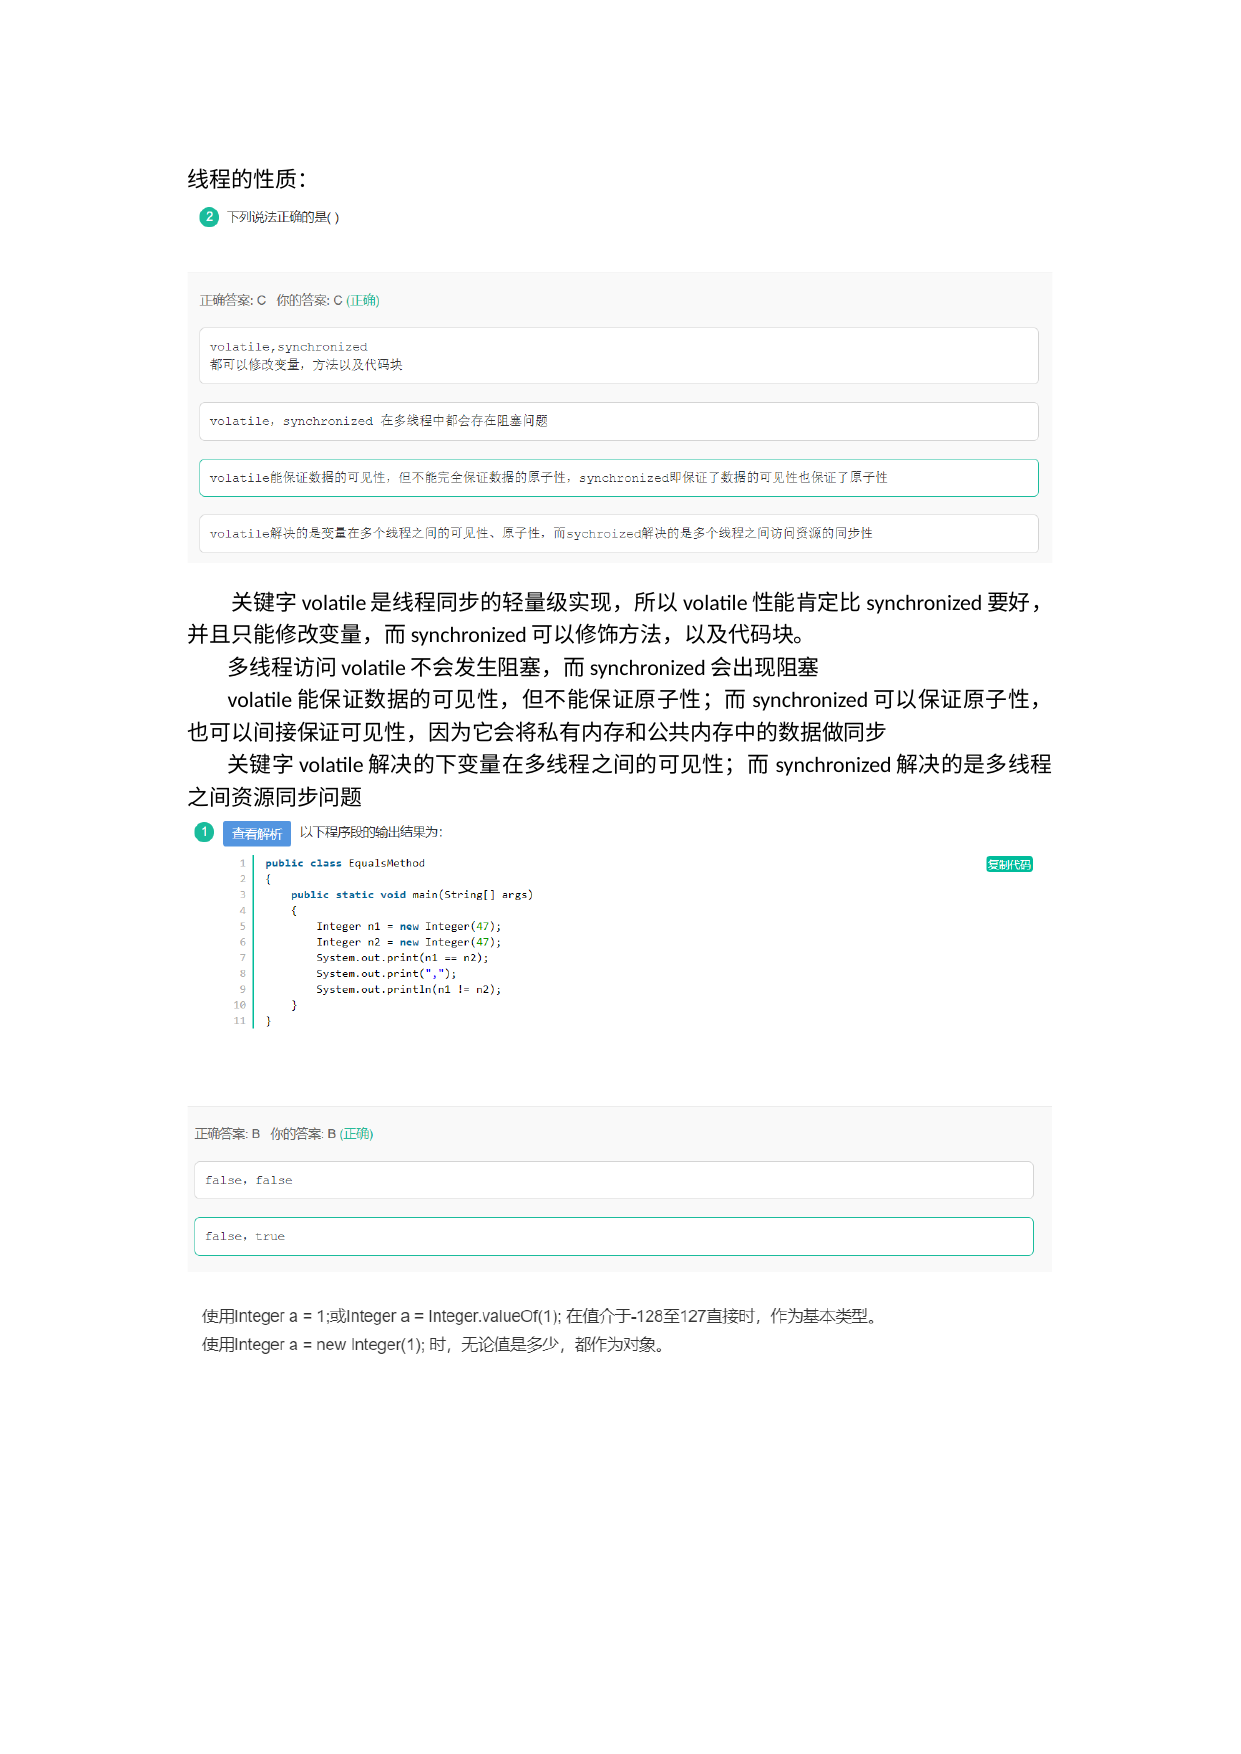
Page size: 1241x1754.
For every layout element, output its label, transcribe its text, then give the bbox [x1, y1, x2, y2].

text volatile能保证数据的可见性，但不能保证原子性；而synchronized可以保证原子性，也可以间接保证可见性，因为它会将私有内存和公共内存中的数据做同步 [187, 682, 1053, 747]
text 关键字volatile解决的下变量在多线程之间的可见性；而synchronized解决的是多线程之间资源同步问题 [187, 747, 1053, 812]
picture [187, 812, 1052, 1272]
text 多线程访问volatile不会发生阻塞，而synchronized会出现阻塞 [187, 649, 1053, 682]
text 关键字volatile是线程同步的轻量级实现，所以volatile性能肯定比synchronized要好，并且只能修改变量，而synchronized可以修饰方法，以及代码块。 [187, 584, 1053, 649]
text 线程的性质： [187, 162, 1053, 194]
picture [187, 194, 1053, 563]
picture [187, 1299, 1053, 1374]
